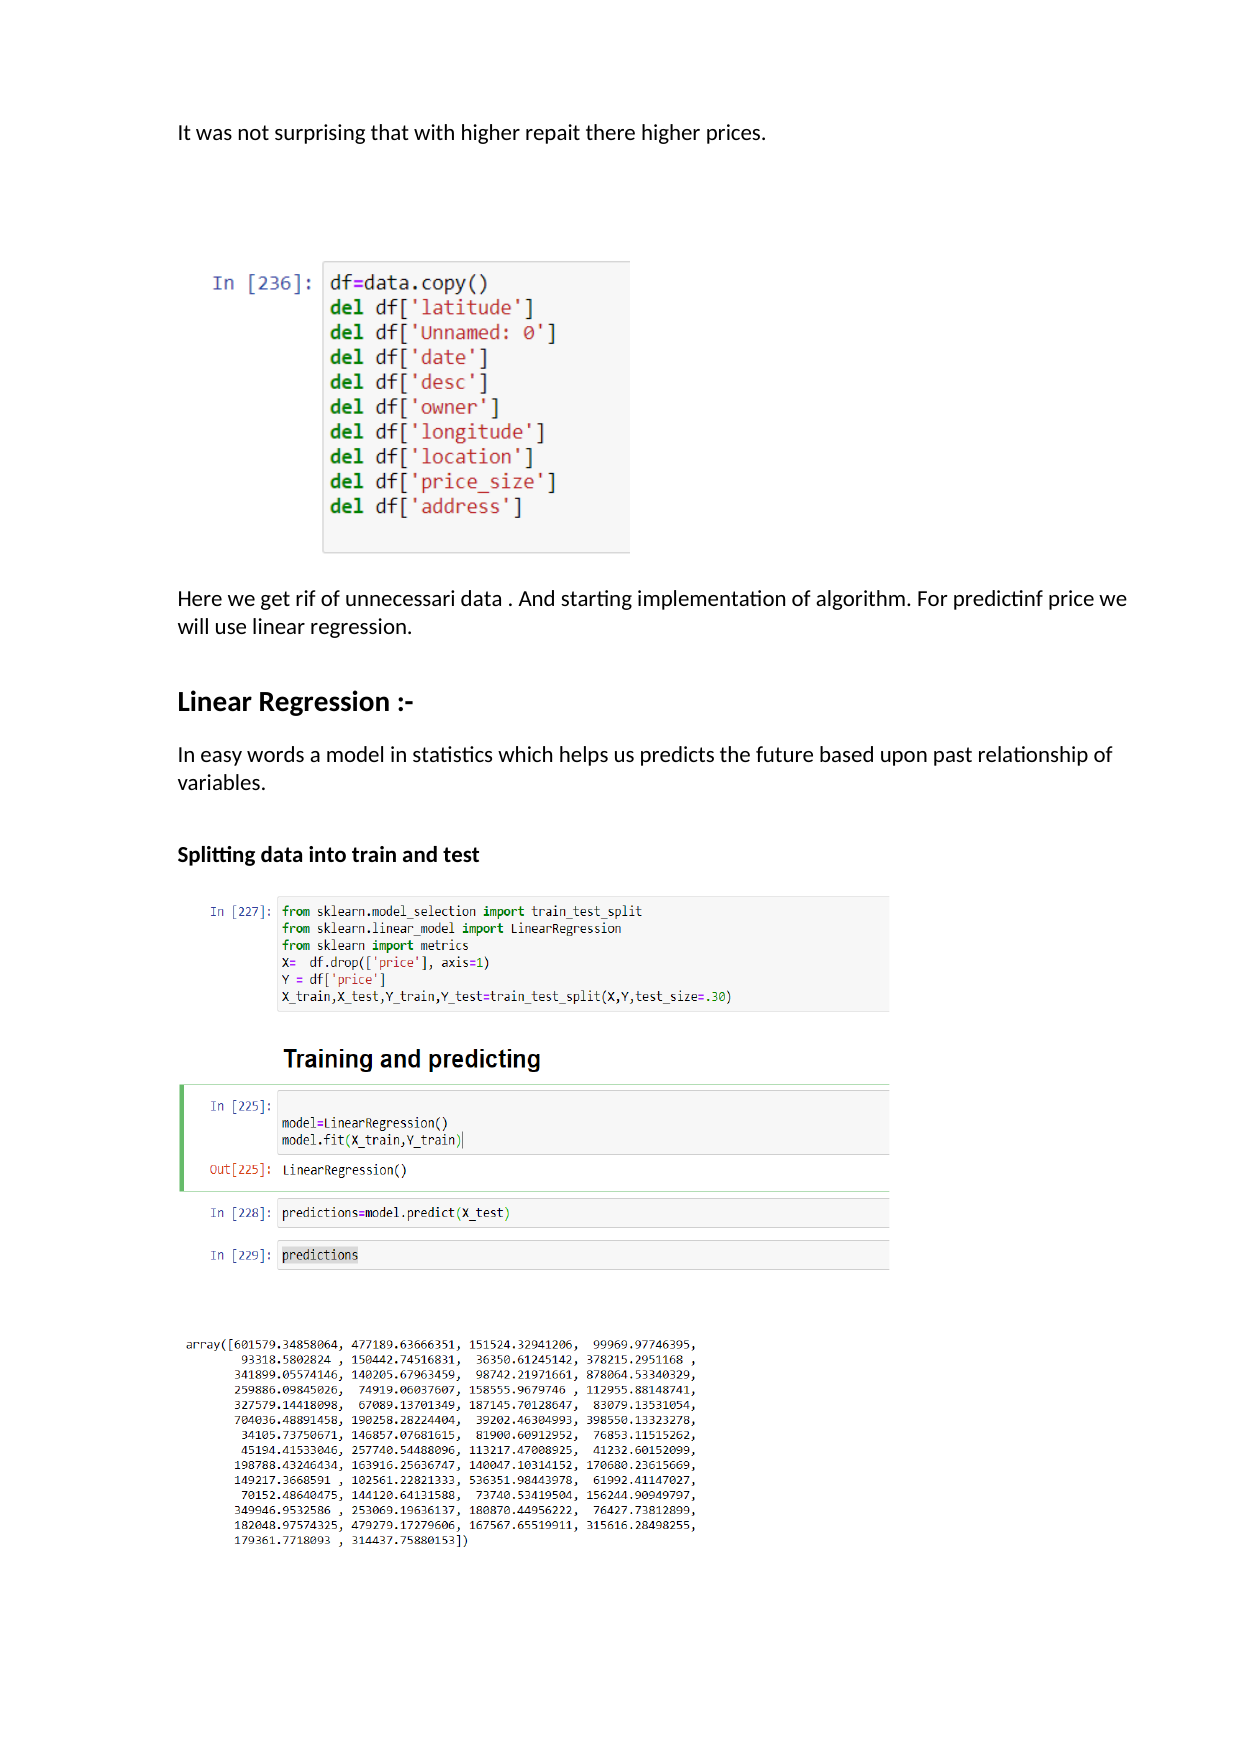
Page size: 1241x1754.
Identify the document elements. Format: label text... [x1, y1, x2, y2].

picture [177, 1335, 756, 1554]
text Here we get rif of unnecessari data . And starting implementation of algorithm. For predictinf price we will use linear regression. [177, 584, 1152, 640]
text In easy words a model in statistics which helps us predicts the future based upon past relationship of variables. [177, 740, 1152, 796]
text It was not surprising that with higher repait there higher prices. [177, 118, 1152, 146]
text Linear Regression :- [177, 683, 1152, 718]
picture [177, 885, 890, 1274]
text Splitting data into train and test [177, 841, 1152, 869]
picture [177, 252, 630, 568]
